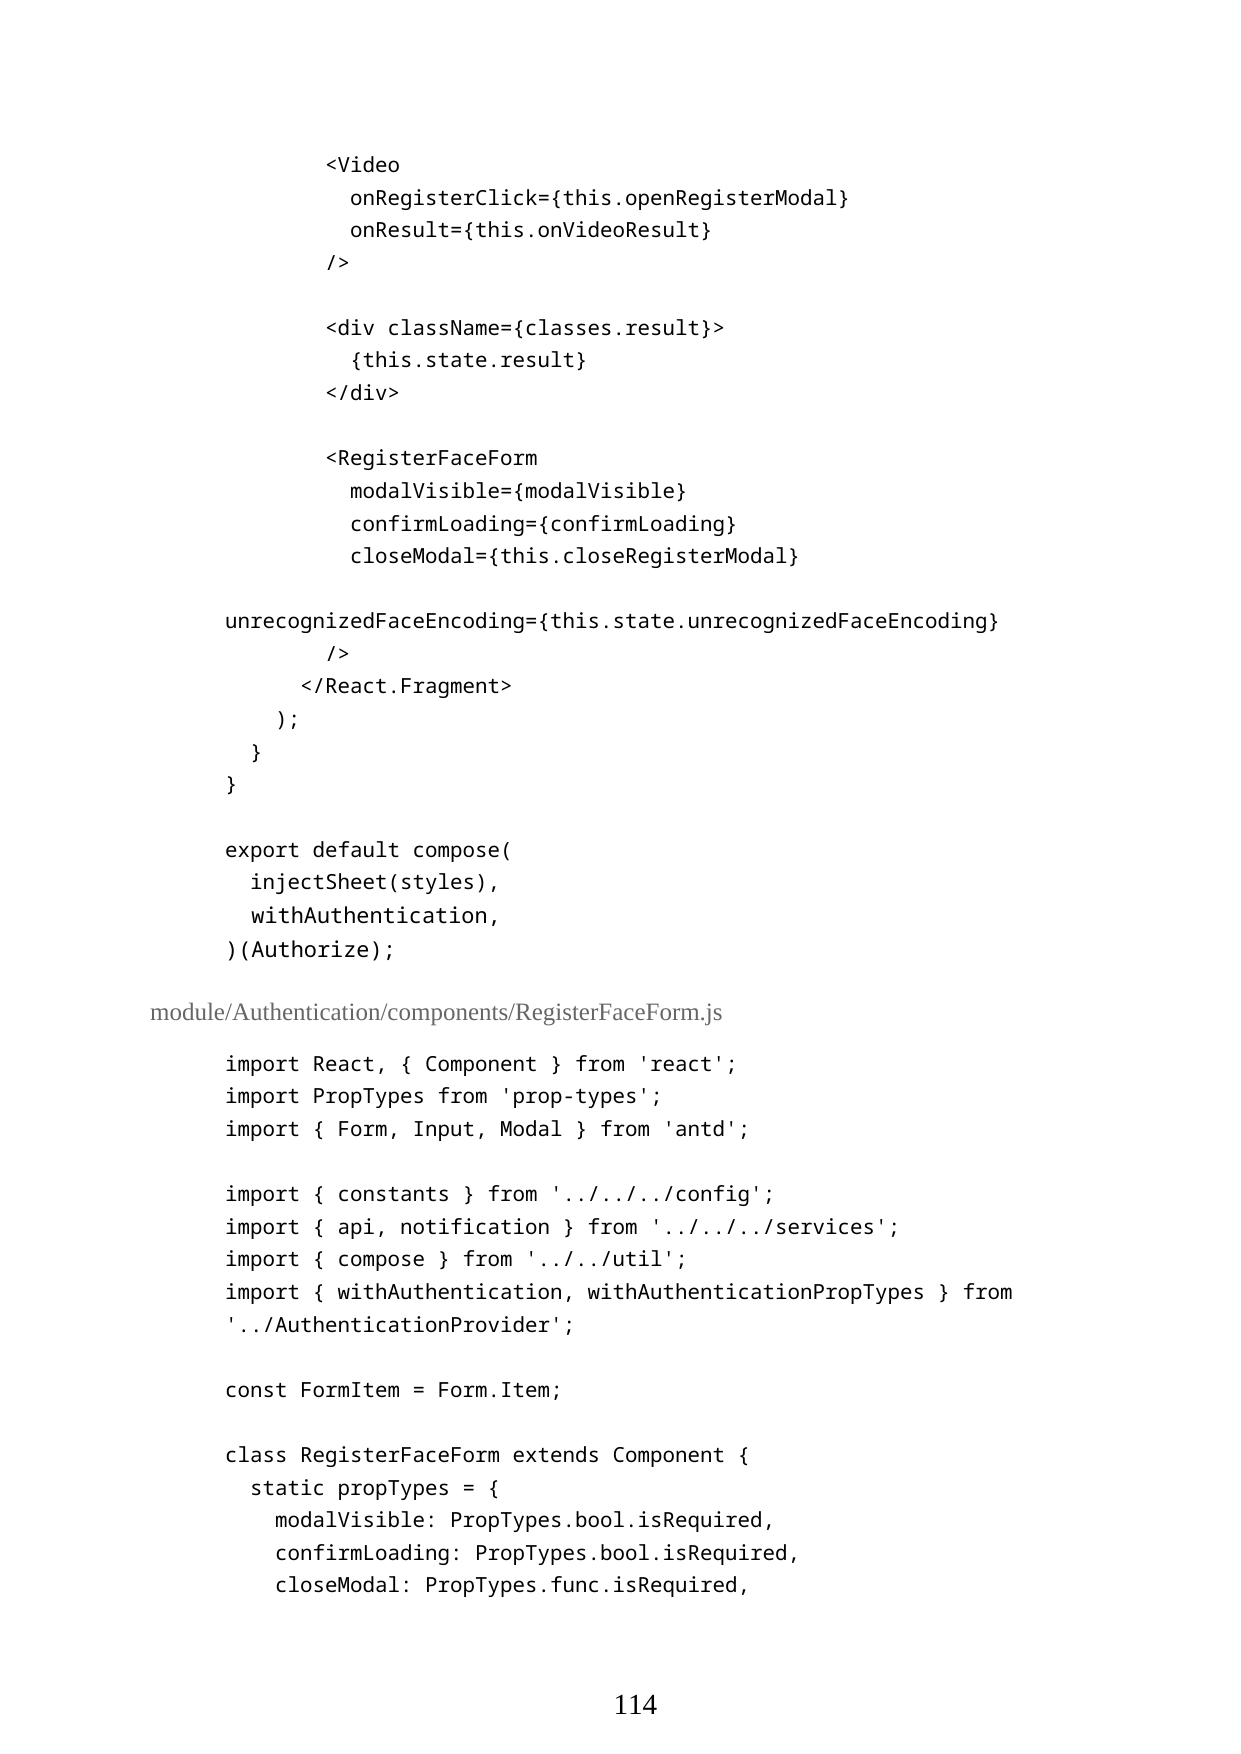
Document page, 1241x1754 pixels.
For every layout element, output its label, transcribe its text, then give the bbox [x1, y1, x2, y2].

text import { api, notification } from '../../../services'; [225, 1212, 1090, 1240]
subtitle module/Authentication/components/RegisterFaceForm.js [150, 997, 1090, 1026]
text class RegisterFaceForm extends Component { [225, 1440, 1090, 1468]
text onResult={this.onVideoResult} [225, 215, 1090, 244]
text unrecognizedFaceEncoding={this.state.unrecognizedFaceEncoding} [225, 574, 1090, 635]
text {this.state.result} [225, 346, 1090, 374]
text } [225, 737, 1090, 765]
text import { compose } from '../../util'; [225, 1244, 1090, 1273]
text closeModal={this.closeRegisterModal} [225, 541, 1090, 570]
text injectSheet(styles), [225, 867, 1090, 896]
text import PropTypes from 'prop-types'; [225, 1081, 1090, 1110]
text const FormItem = Form.Item; [225, 1375, 1090, 1403]
text import { Form, Input, Modal } from 'antd'; [225, 1114, 1090, 1142]
text } [225, 769, 1090, 798]
text import { withAuthentication, withAuthenticationPropTypes } from '../AuthenticationProvider'; [225, 1277, 1090, 1338]
text onRegisterClick={this.openRegisterModal} [225, 183, 1090, 211]
text import React, { Component } from 'react'; [225, 1049, 1090, 1077]
text <Video [225, 150, 1090, 178]
text closeModal: PropTypes.func.isRequired, [225, 1571, 1090, 1599]
text /> [225, 639, 1090, 667]
text </React.Fragment> [225, 672, 1090, 700]
text static propTypes = { [225, 1473, 1090, 1501]
text )(Authorize); [225, 934, 1090, 964]
text ); [225, 704, 1090, 733]
text confirmLoading: PropTypes.bool.isRequired, [225, 1538, 1090, 1566]
text <RegisterFaceForm [225, 443, 1090, 472]
text withAuthentication, [225, 900, 1090, 930]
text export default compose( [225, 835, 1090, 863]
text modalVisible: PropTypes.bool.isRequired, [225, 1505, 1090, 1534]
text <div className={classes.result}> [225, 313, 1090, 341]
text import { constants } from '../../../config'; [225, 1179, 1090, 1208]
text confirmLoading={confirmLoading} [225, 509, 1090, 537]
text </div> [225, 378, 1090, 407]
text /> [225, 248, 1090, 276]
text modalVisible={modalVisible} [225, 476, 1090, 504]
